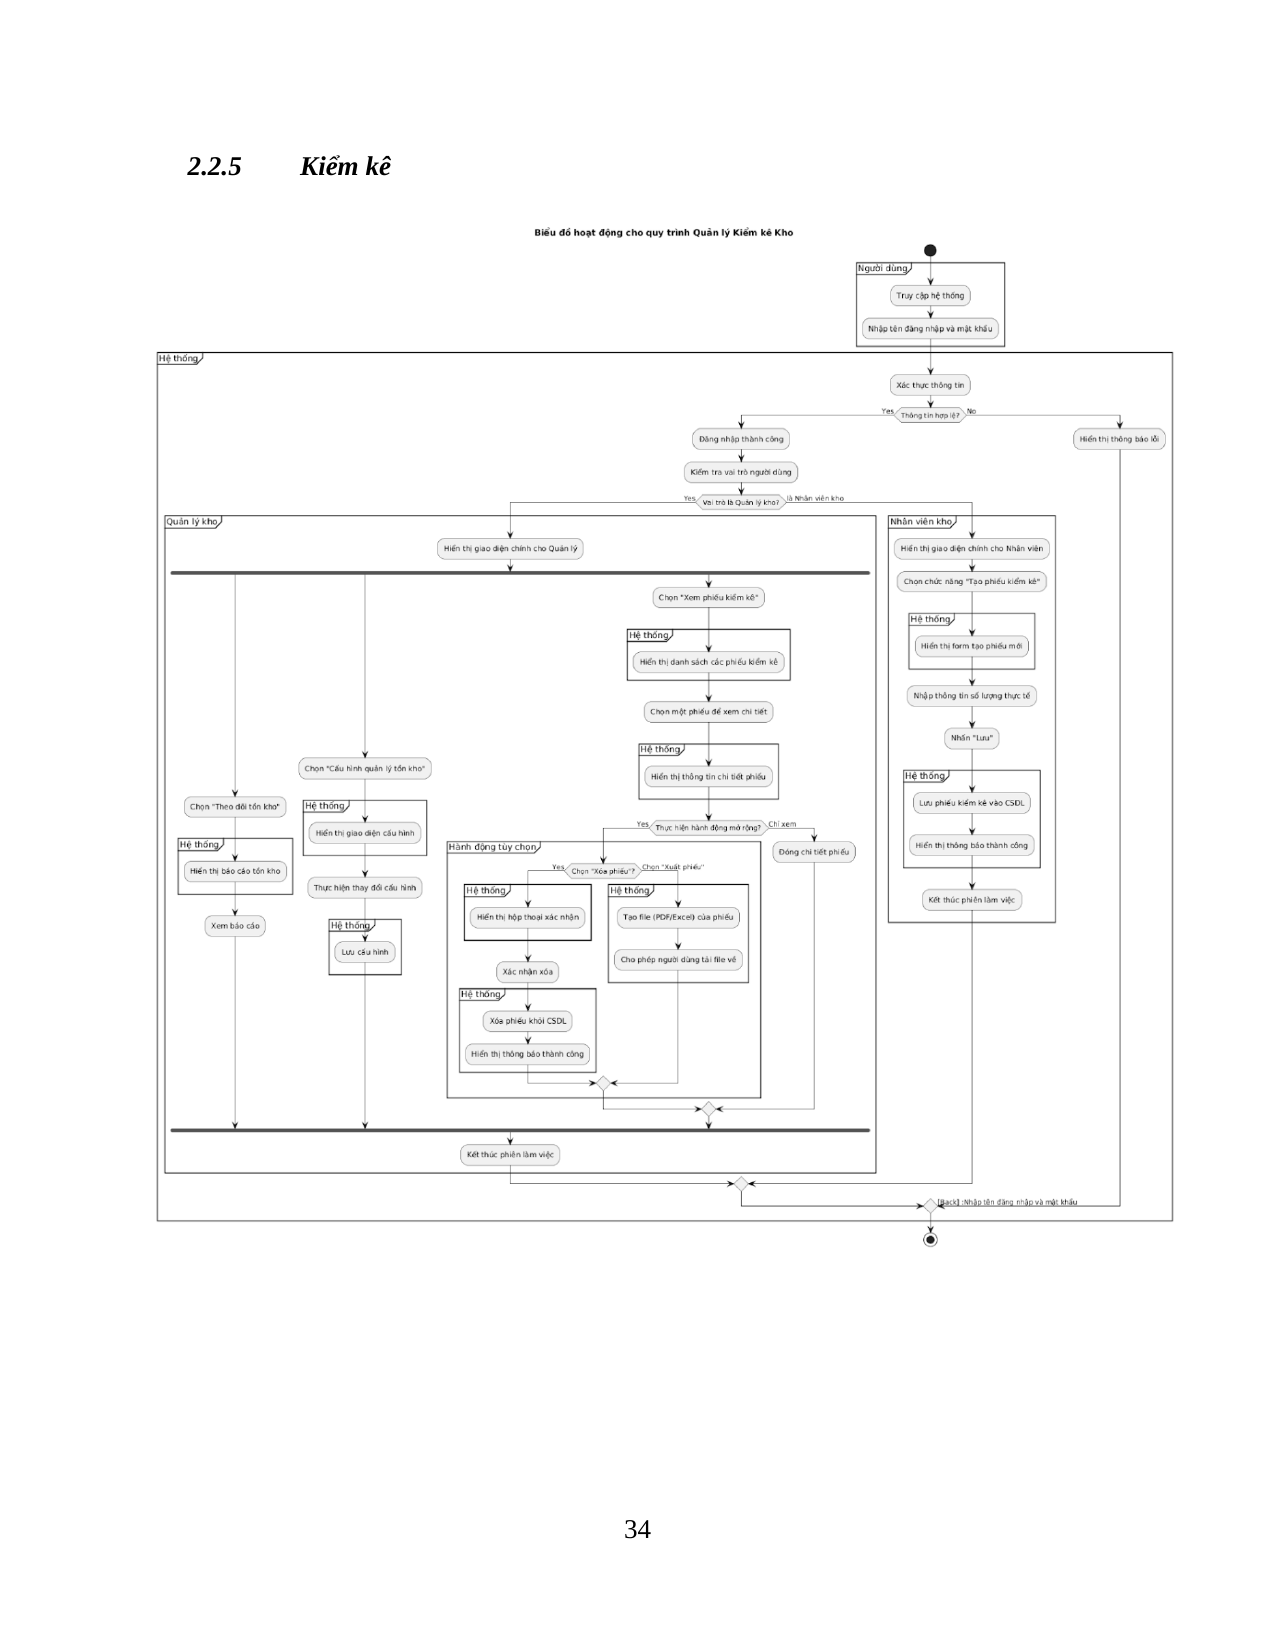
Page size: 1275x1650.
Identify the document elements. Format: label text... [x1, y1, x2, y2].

picture [150, 215, 1178, 1252]
subtitle Kiểm kê [187, 150, 1125, 181]
